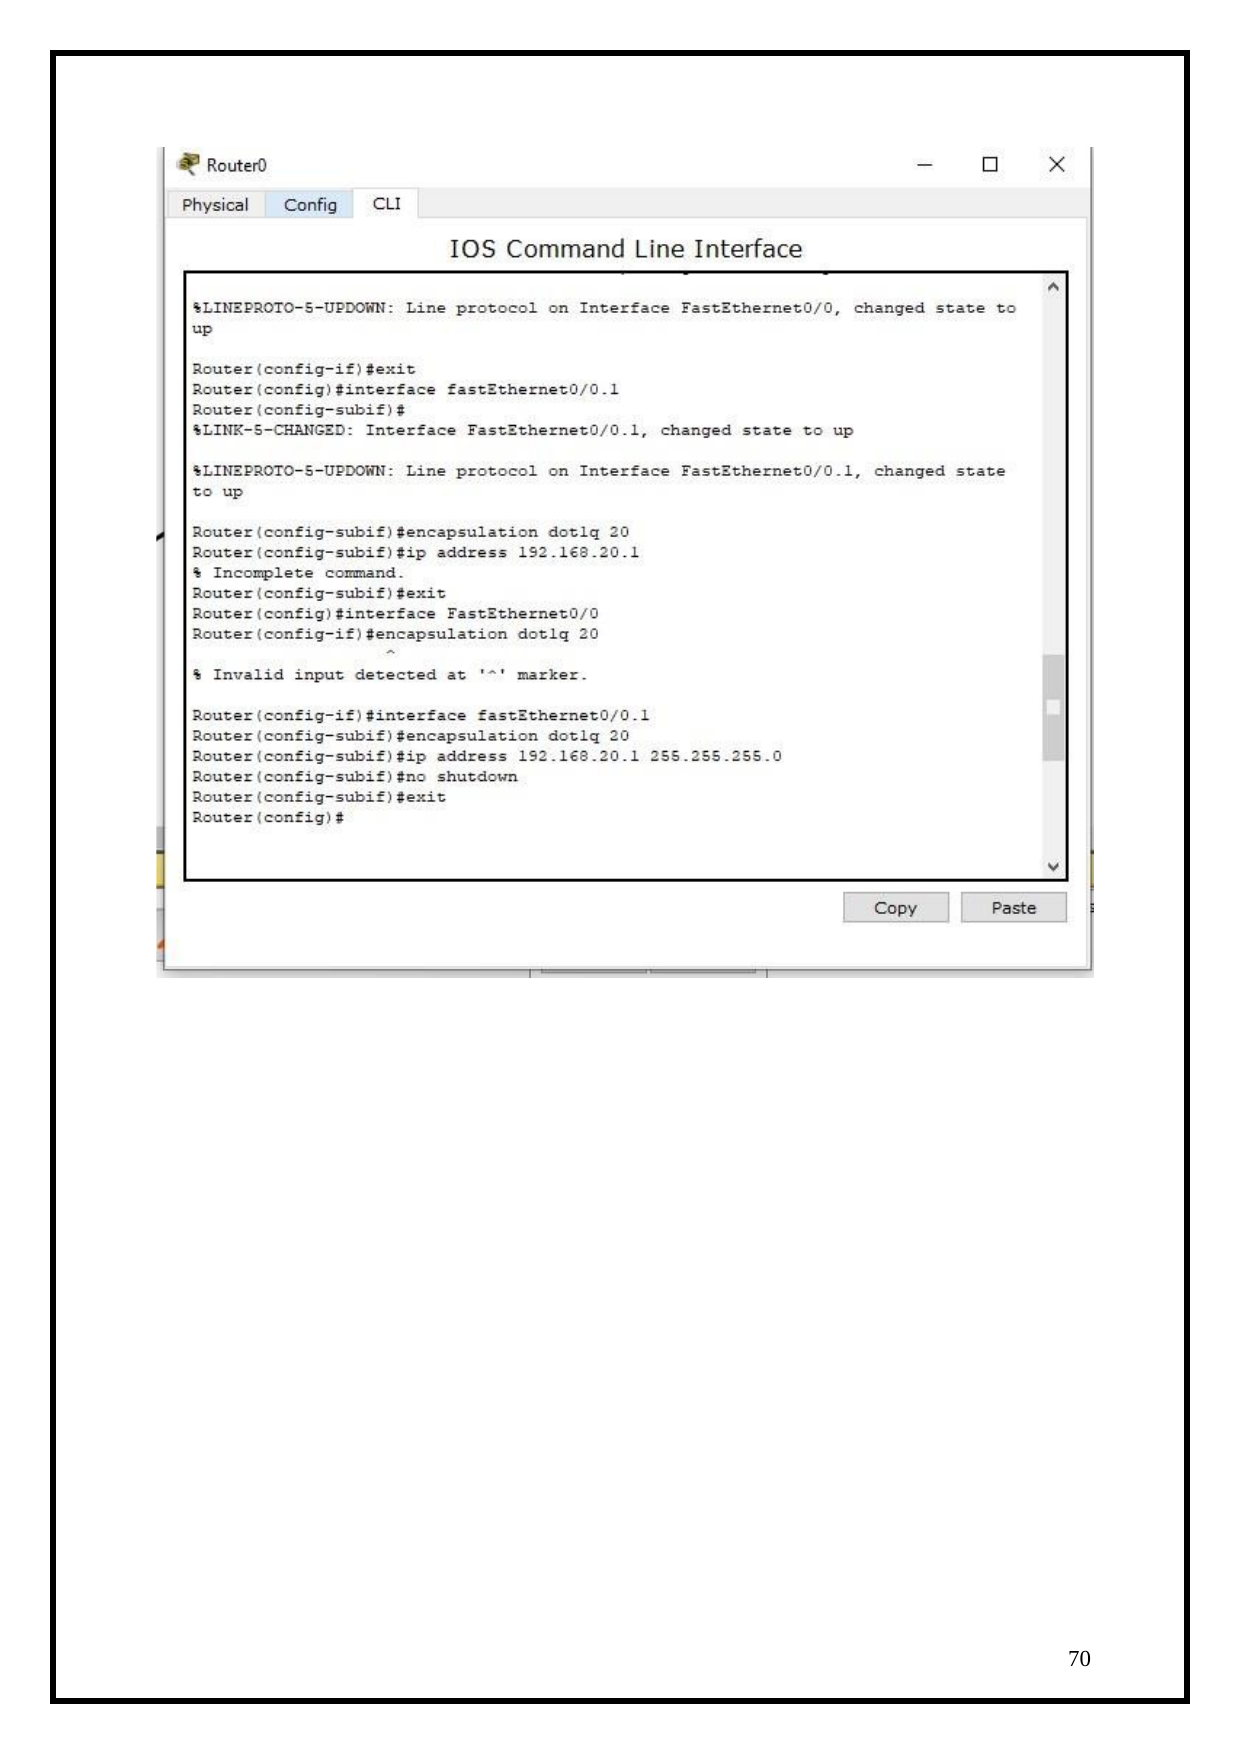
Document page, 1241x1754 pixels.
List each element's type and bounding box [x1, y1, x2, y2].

picture [156, 147, 1094, 978]
